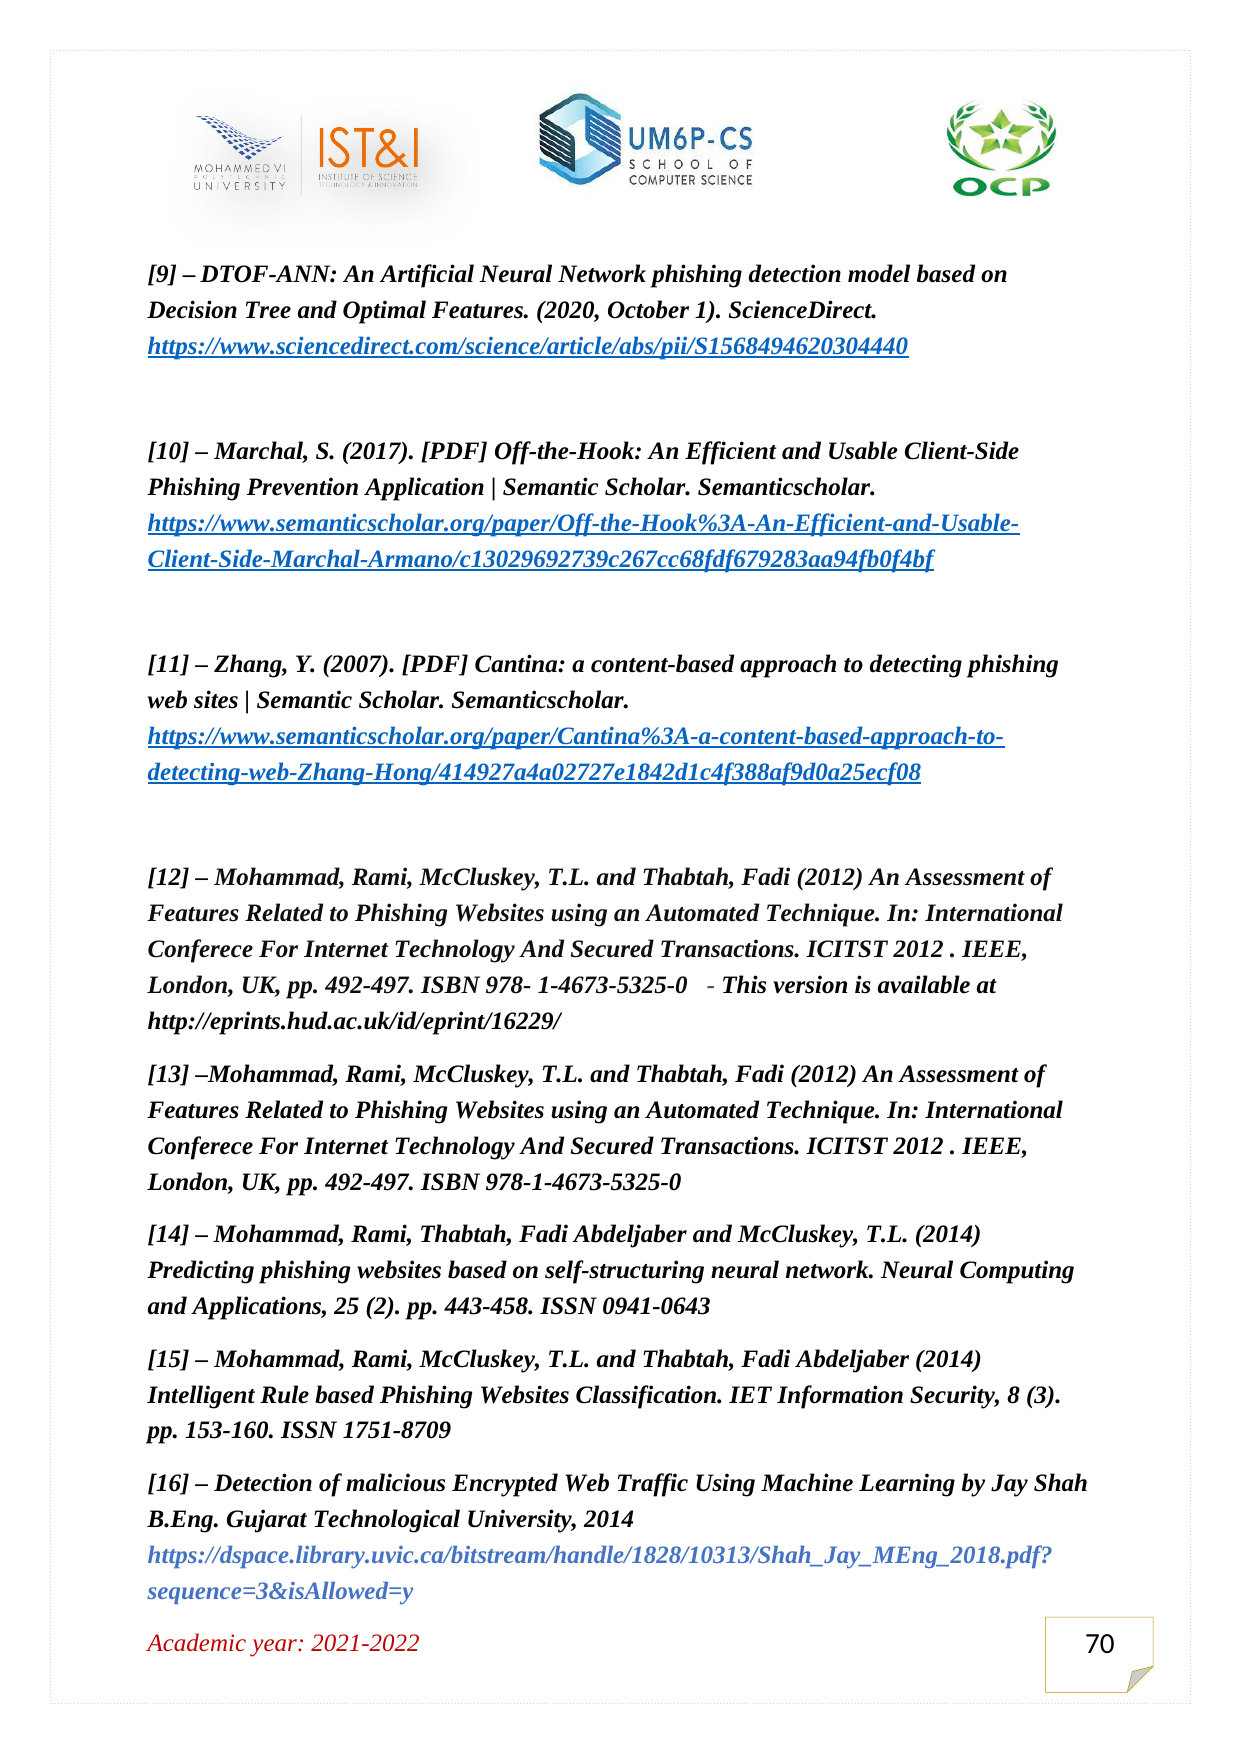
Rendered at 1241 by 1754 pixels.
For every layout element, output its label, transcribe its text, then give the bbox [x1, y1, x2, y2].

text [11] – Zhang, Y. (2007). [PDF] Cantina: a content-based approach to detecting phishing web sites | Semantic Scholar. Semanticscholar. https://www.semanticscholar.org/paper/Cantina%3A-a-content-based-approach-to-detecting-web-Zhang-Hong/414927a4a02727e1842d1c4f388af9d0a25ecf08 [147, 649, 1093, 786]
text [14] – Mohammad, Rami, Thabtah, Fadi Abdeljaber and McCluskey, T.L. (2014) Predicting phishing websites based on self-structuring neural network. Neural Computing and Applications, 25 (2). pp. 443-458. ISSN 0941-0643 [147, 1219, 1093, 1320]
text [16] – Detection of malicious Encrypted Web Traffic Using Machine Learning by Jay Shah B.Eng. Gujarat Technological University, 2014 https://dspace.library.uvic.ca/bitstream/handle/1828/10313/Shah_Jay_MEng_2018.pdf?sequence=3&isAllowed=y [147, 1468, 1093, 1605]
text [10] – Marchal, S. (2017). [PDF] Off-the-Hook: An Efficient and Usable Client-Side Phishing Prevention Application | Semantic Scholar. Semanticscholar. https://www.semanticscholar.org/paper/Off-the-Hook%3A-An-Efficient-and-Usable-Client-Side-Marchal-Armano/c13029692739c267cc68fdf679283aa94fb0f4bf [147, 436, 1093, 573]
text [13] –Mohammad, Rami, McCluskey, T.L. and Thabtah, Fadi (2012) An Assessment of Features Related to Phishing Websites using an Automated Technique. In: International Conferece For Internet Technology And Secured Transactions. ICITST 2012 . IEEE, London, UK, pp. 492-497. ISBN 978-1-4673-5325-0 [147, 1059, 1093, 1195]
picture [924, 92, 1075, 200]
text [15] – Mohammad, Rami, McCluskey, T.L. and Thabtah, Fadi Abdeljaber (2014) Intelligent Rule based Phishing Websites Classification. IET Information Security, 8 (3). pp. 153-160. ISSN 1751-8709 [147, 1344, 1093, 1444]
picture [163, 80, 446, 229]
text [12] – Mohammad, Rami, McCluskey, T.L. and Thabtah, Fadi (2012) An Assessment of Features Related to Phishing Websites using an Automated Technique. In: International Conferece For Internet Technology And Secured Transactions. ICITST 2012 . IEEE, London, UK, pp. 492-497. ISBN 978- 1-4673-5325-0 - This version is available at http://eprints.hud.ac.uk/id/eprint/16229/ [147, 862, 1093, 1035]
text [9] – DTOF-ANN: An Artificial Neural Network phishing detection model based on Decision Tree and Optimal Features. (2020, October 1). ScienceDirect. https://www.sciencedirect.com/science/article/abs/pii/S1568494620304440 [147, 259, 1093, 360]
picture [523, 73, 760, 198]
